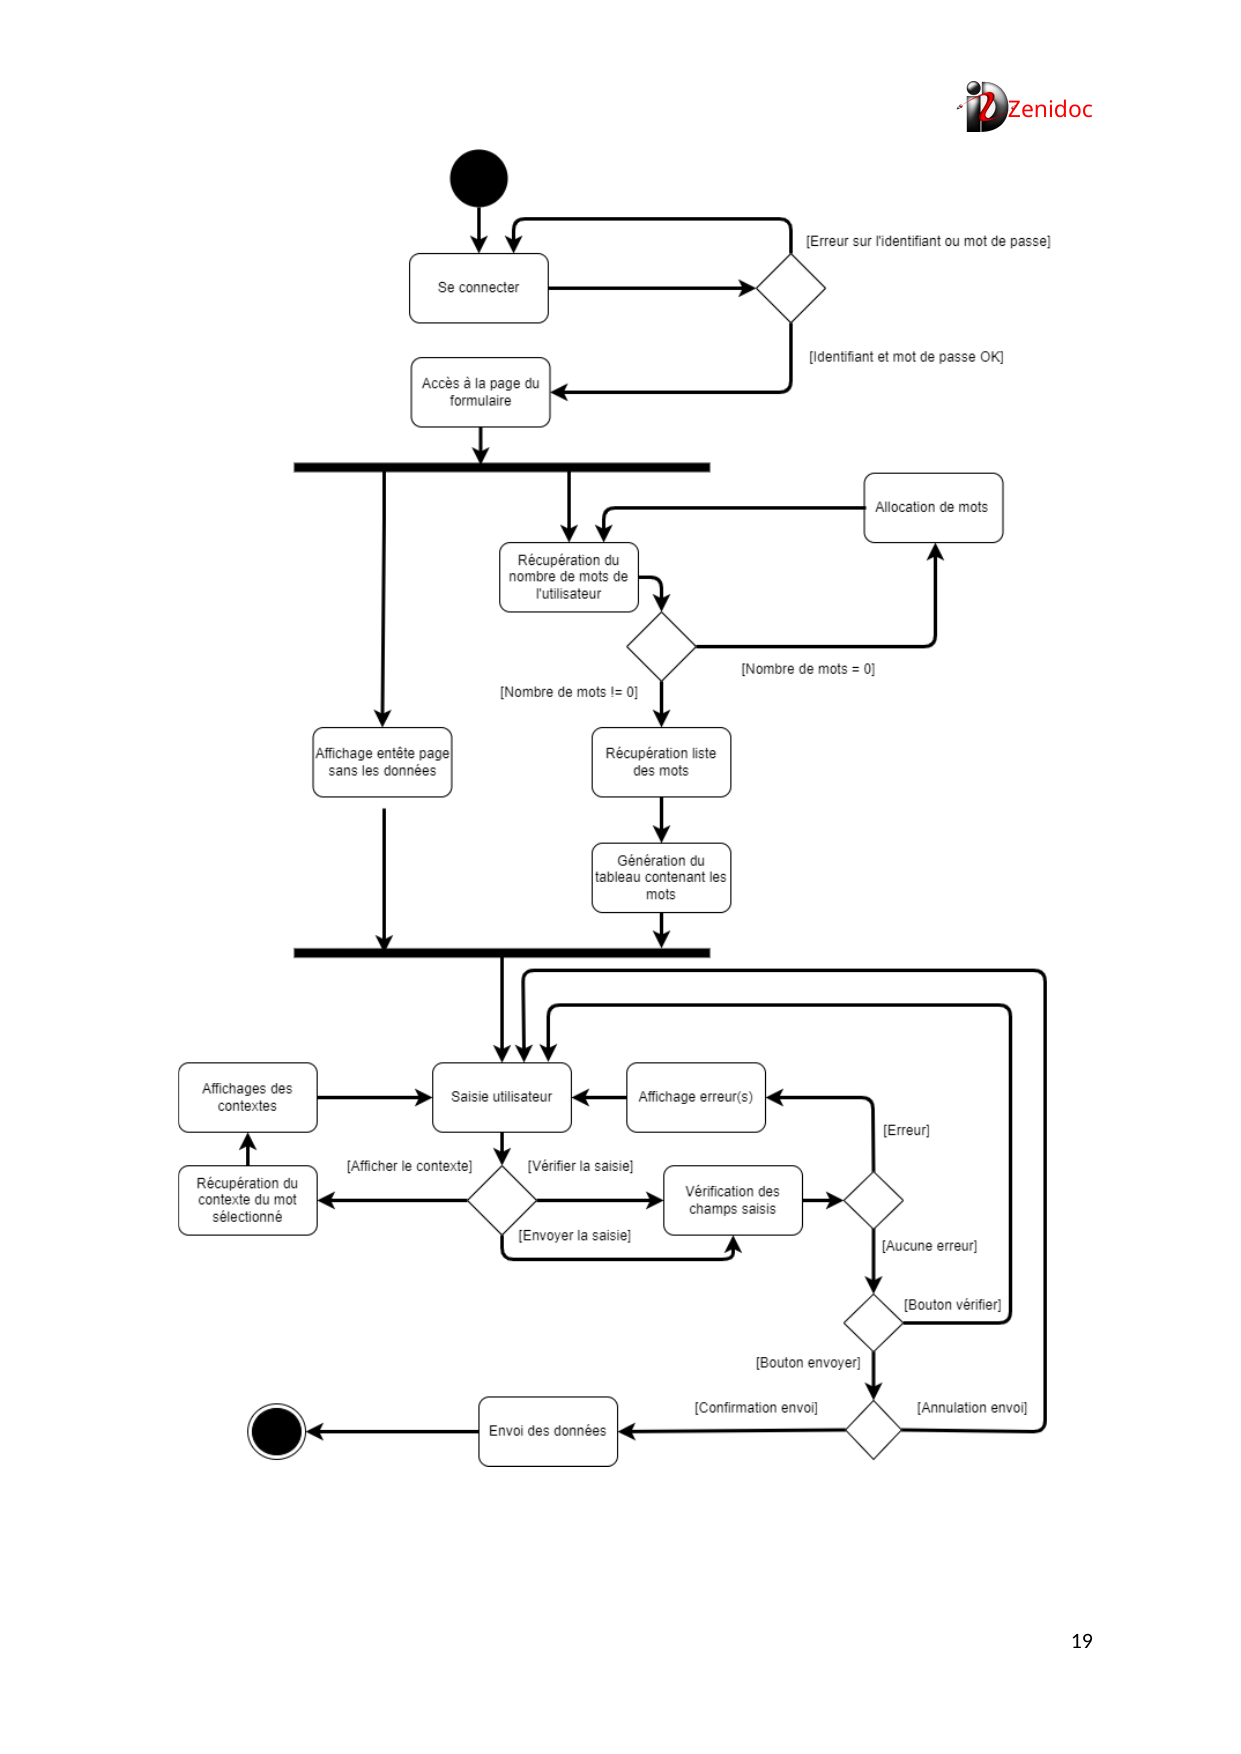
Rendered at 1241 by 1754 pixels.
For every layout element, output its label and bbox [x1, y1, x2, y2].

picture [178, 149, 1062, 1467]
picture [1011, 104, 1018, 115]
picture [956, 81, 1018, 132]
